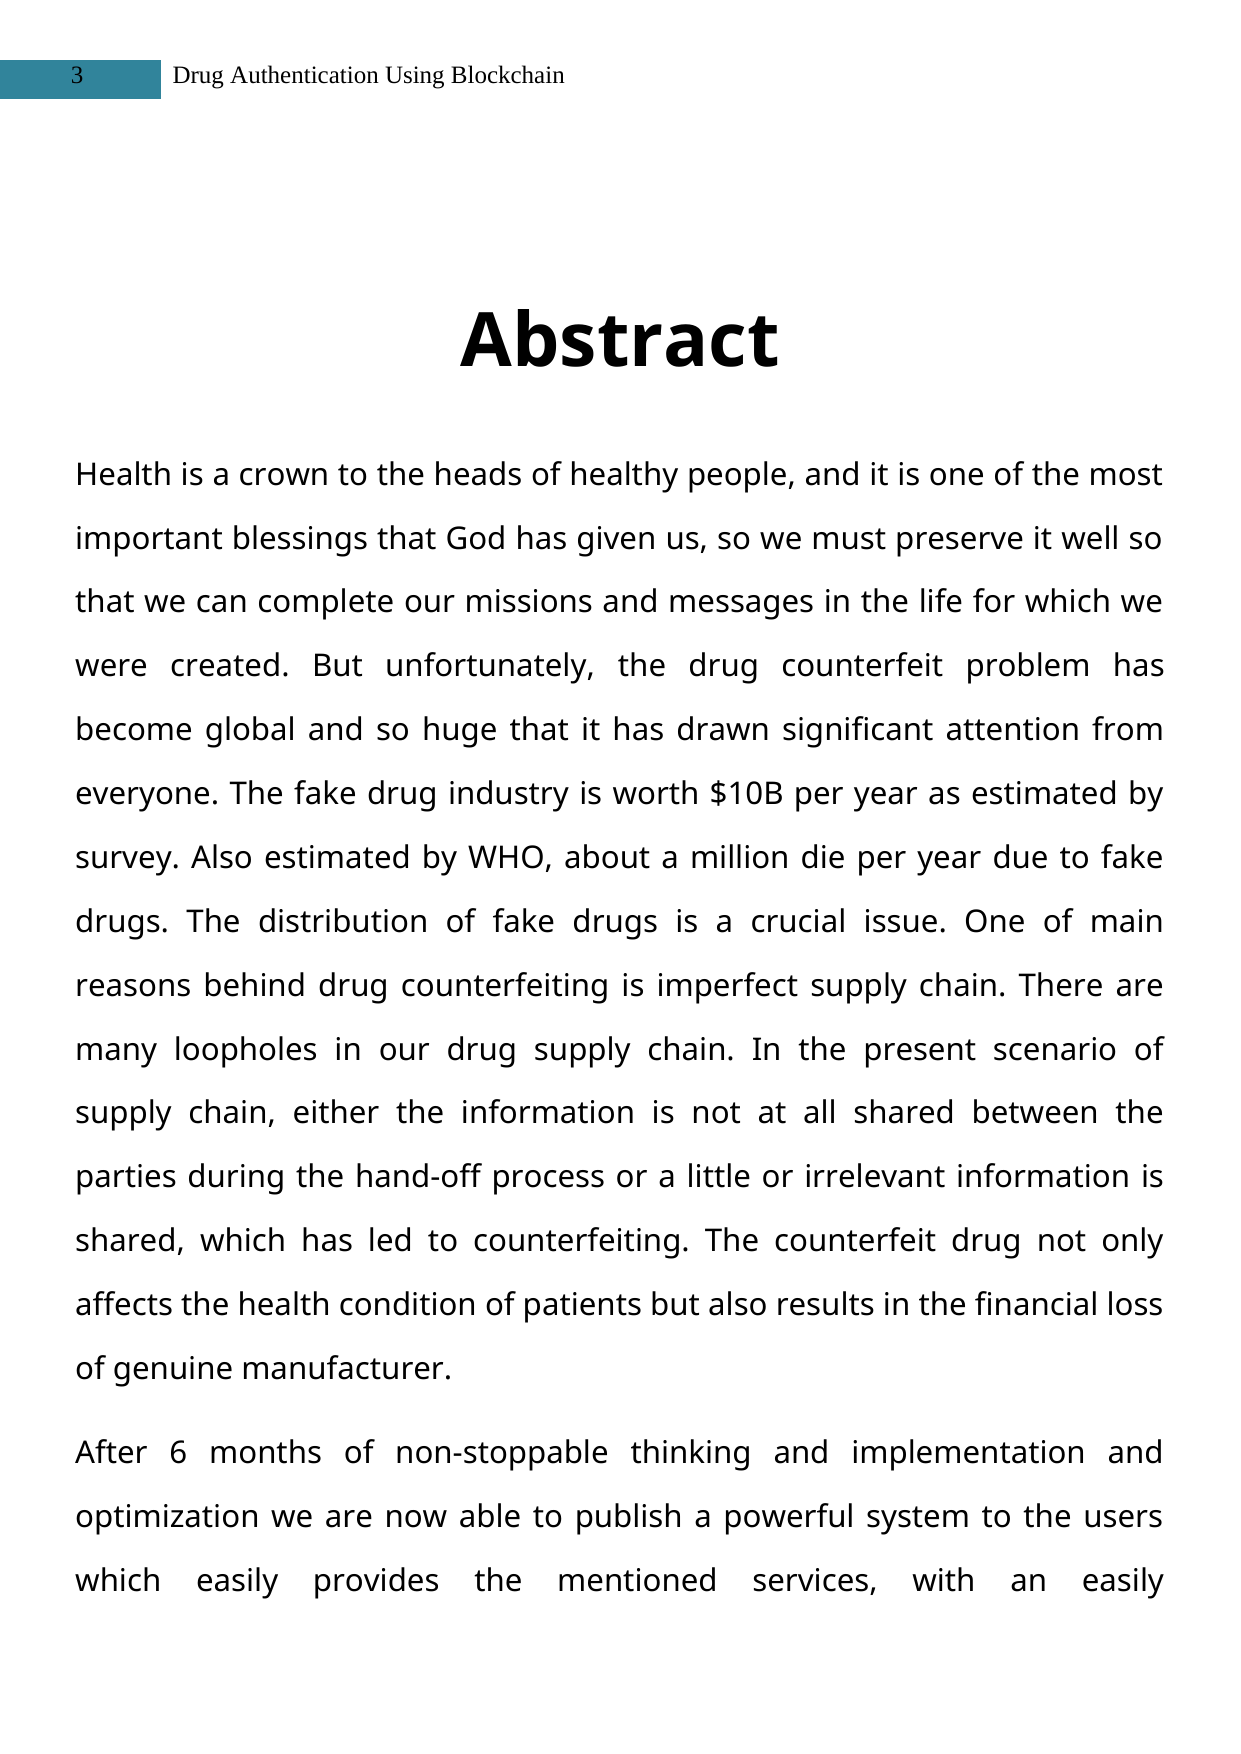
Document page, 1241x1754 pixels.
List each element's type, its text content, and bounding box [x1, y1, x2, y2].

text Abstract [75, 286, 1165, 388]
text Health is a crown to the heads of healthy people, and it is one of the most important blessings that God has given us, so we must preserve it well so that we can complete our missions and messages in the life for which we were created. But unfortunately, the drug counterfeit problem has become global and so huge that it has drawn significant attention from everyone. The fake drug industry is worth $10B per year as estimated by survey. Also estimated by WHO, about a million die per year due to fake drugs. The distribution of fake drugs is a crucial issue. One of main reasons behind drug counterfeiting is imperfect supply chain. There are many loopholes in our drug supply chain. In the present scenario of supply chain, either the information is not at all shared between the parties during the hand-off process or a little or irrelevant information is shared, which has led to counterfeiting. The counterfeit drug not only affects the health condition of patients but also results in the financial loss of genuine manufacturer. [75, 452, 1165, 1388]
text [75, 1430, 1165, 1601]
